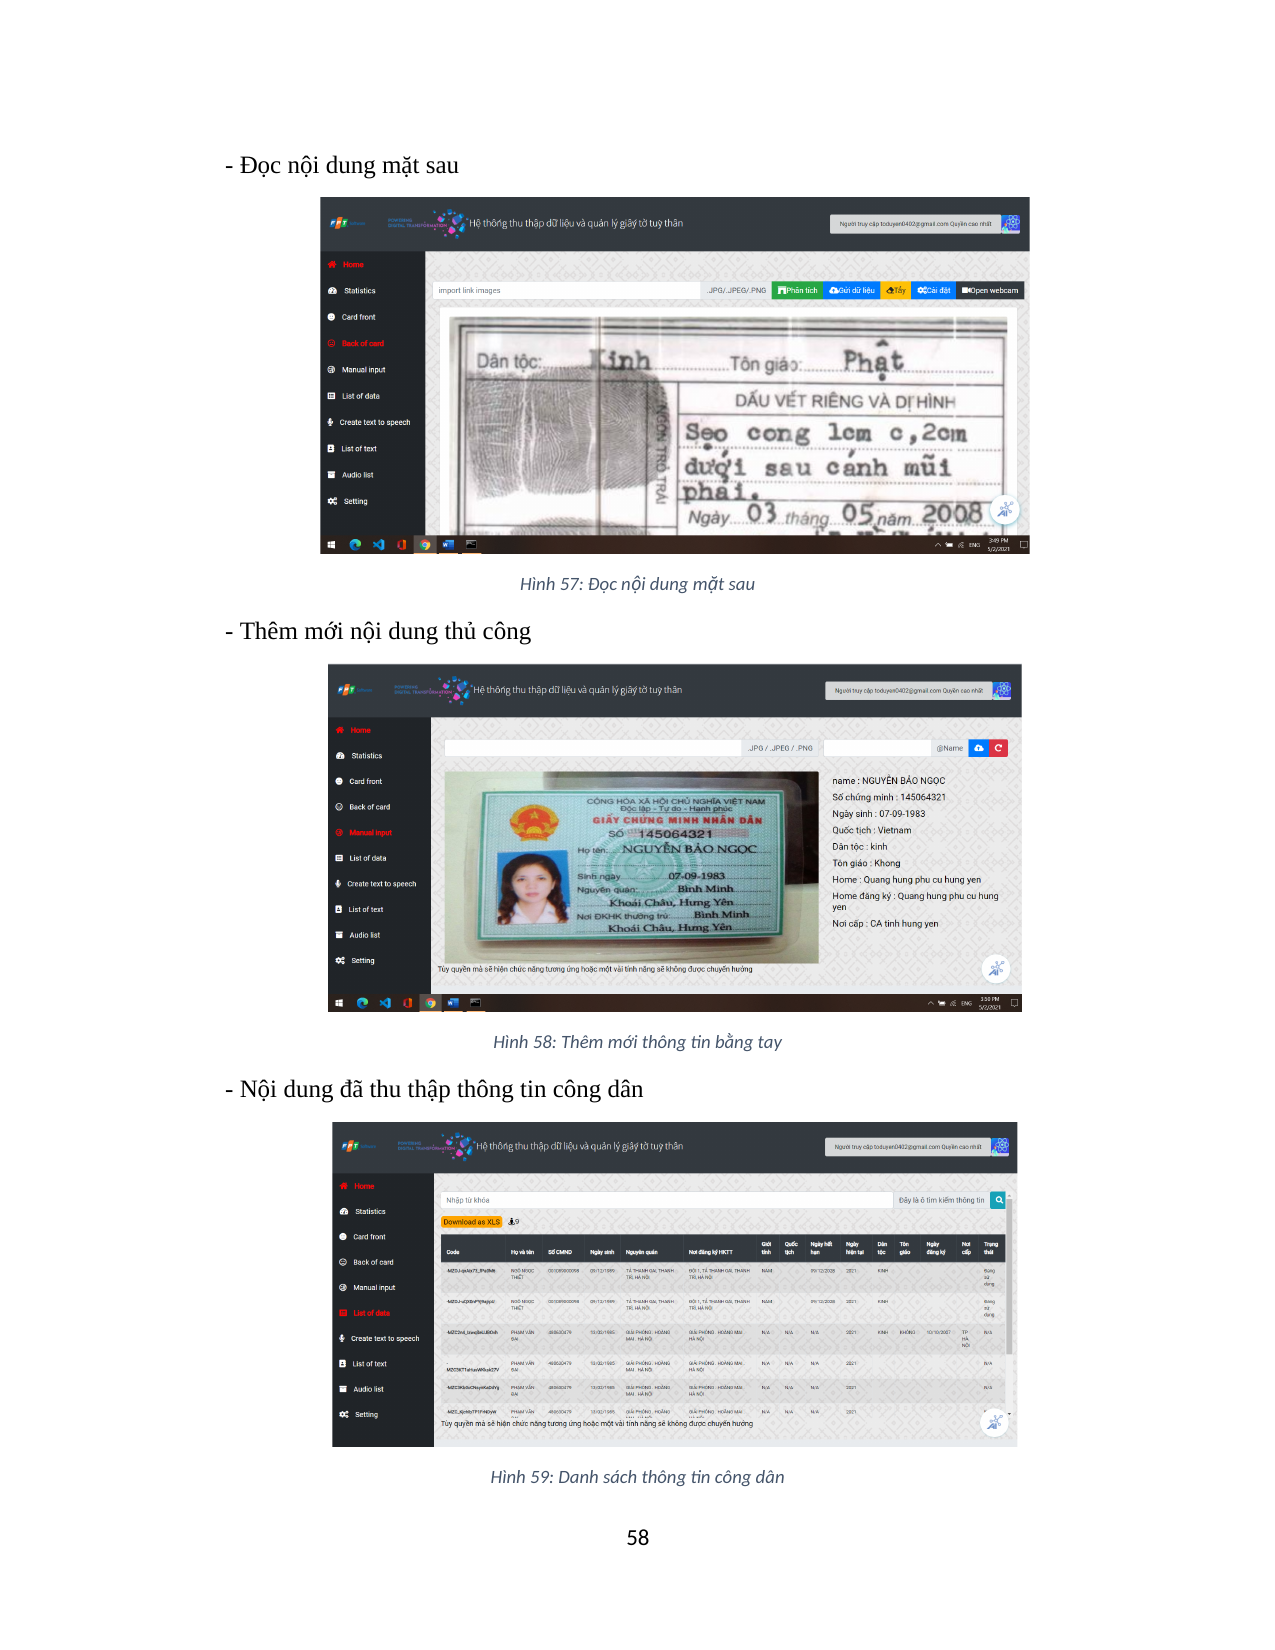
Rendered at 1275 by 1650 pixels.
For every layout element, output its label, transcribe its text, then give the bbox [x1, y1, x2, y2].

picture [332, 1122, 1018, 1447]
text - Đọc nội dung mặt sau [225, 150, 1125, 179]
picture [320, 197, 1030, 554]
text - Nội dung đã thu thập thông tin công dân [225, 1074, 1125, 1103]
picture [328, 663, 1022, 1012]
text - Thêm mới nội dung thủ công [225, 616, 1125, 644]
